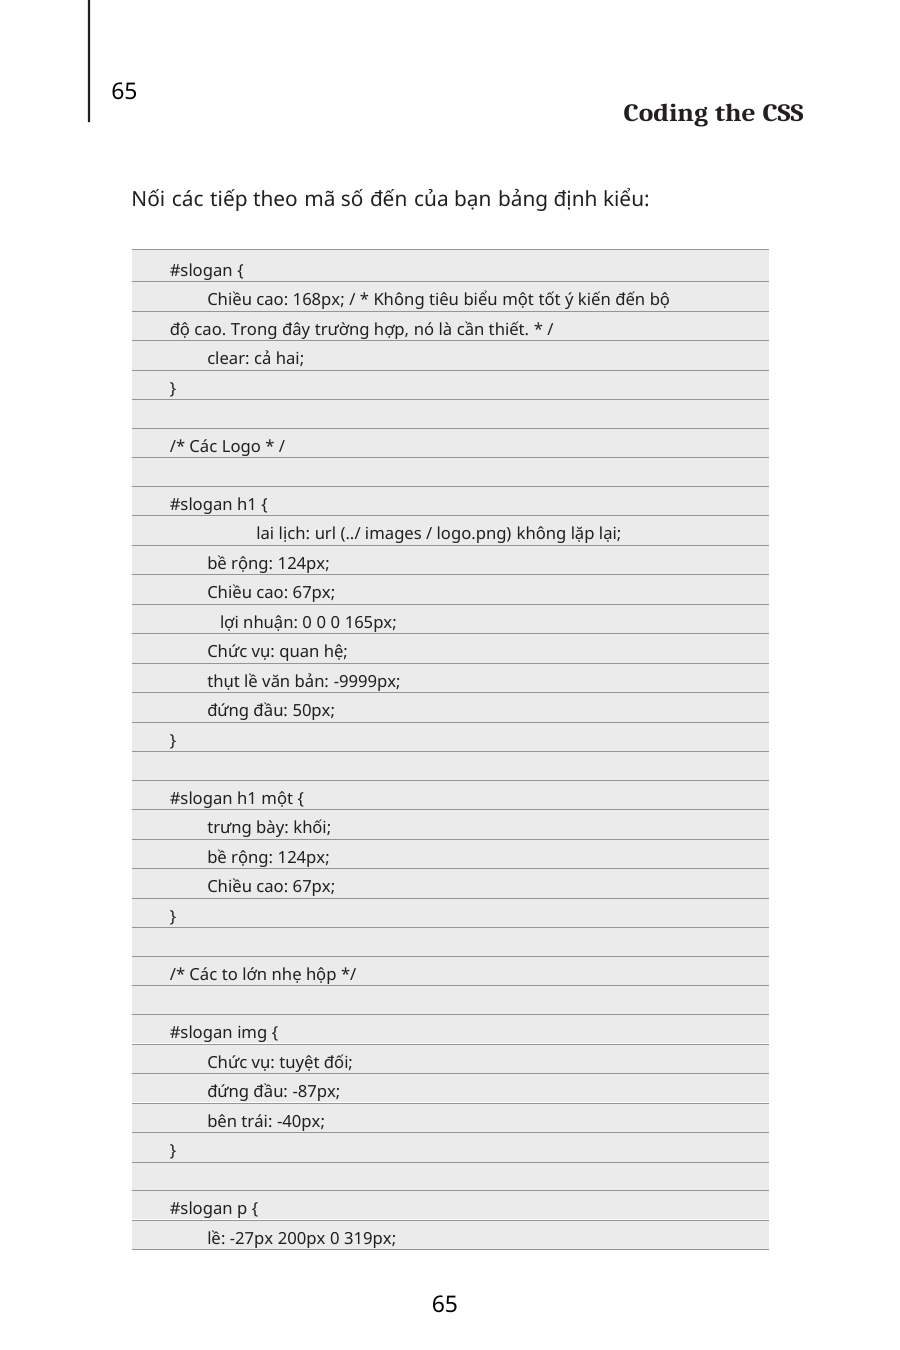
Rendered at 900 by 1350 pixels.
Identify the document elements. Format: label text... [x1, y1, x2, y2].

table_cell đứng đầu: -87px; [132, 1074, 769, 1102]
table_cell Chiều cao: 67px; [132, 869, 769, 898]
table_header #slogan { [132, 250, 769, 281]
table_cell } [132, 371, 769, 399]
table_cell Chiều cao: 168px; / * Không tiêu biểu một tốt ý kiến đến bộ [132, 282, 769, 311]
table_cell độ cao. Trong đây trường hợp, nó là cần thiết. * / [132, 312, 769, 340]
table_cell #slogan h1 một { [132, 781, 769, 809]
table_cell [132, 986, 769, 1014]
table_cell [132, 400, 769, 428]
table_cell Chiều cao: 67px; [132, 575, 769, 604]
table_cell } [132, 899, 769, 927]
table_cell [132, 458, 769, 486]
table_cell #slogan p { [132, 1191, 769, 1219]
table_cell [132, 928, 769, 956]
table_cell bề rộng: 124px; [132, 840, 769, 868]
table_cell /* Các Logo * / [132, 429, 769, 457]
table_cell Chức vụ: quan hệ; [132, 634, 769, 663]
table_cell trưng bày: khối; [132, 810, 769, 839]
table_cell #slogan img { [132, 1015, 769, 1043]
table_cell Chức vụ: tuyệt đối; [132, 1045, 769, 1073]
table_cell lợi nhuận: 0 0 0 165px; [132, 605, 769, 633]
table_cell } [132, 1133, 769, 1161]
table_cell #slogan h1 { [132, 487, 769, 515]
table_cell thụt lề văn bản: -9999px; [132, 664, 769, 692]
table_cell lề: -27px 200px 0 319px; [132, 1221, 769, 1249]
table_cell bên trái: -40px; [132, 1104, 769, 1132]
table_cell [132, 752, 769, 780]
table_cell } [132, 723, 769, 751]
table_cell clear: cả hai; [132, 341, 769, 370]
text Nối các tiếp theo mã số đến của bạn bảng định kiểu: [131, 184, 889, 213]
table_cell đứng đầu: 50px; [132, 693, 769, 722]
table_cell lai lịch: url (../ images / logo.png) không lặp lại; [132, 516, 769, 545]
table_cell /* Các to lớn nhẹ hộp */ [132, 957, 769, 985]
table_cell [132, 1163, 769, 1190]
table_cell bề rộng: 124px; [132, 546, 769, 574]
